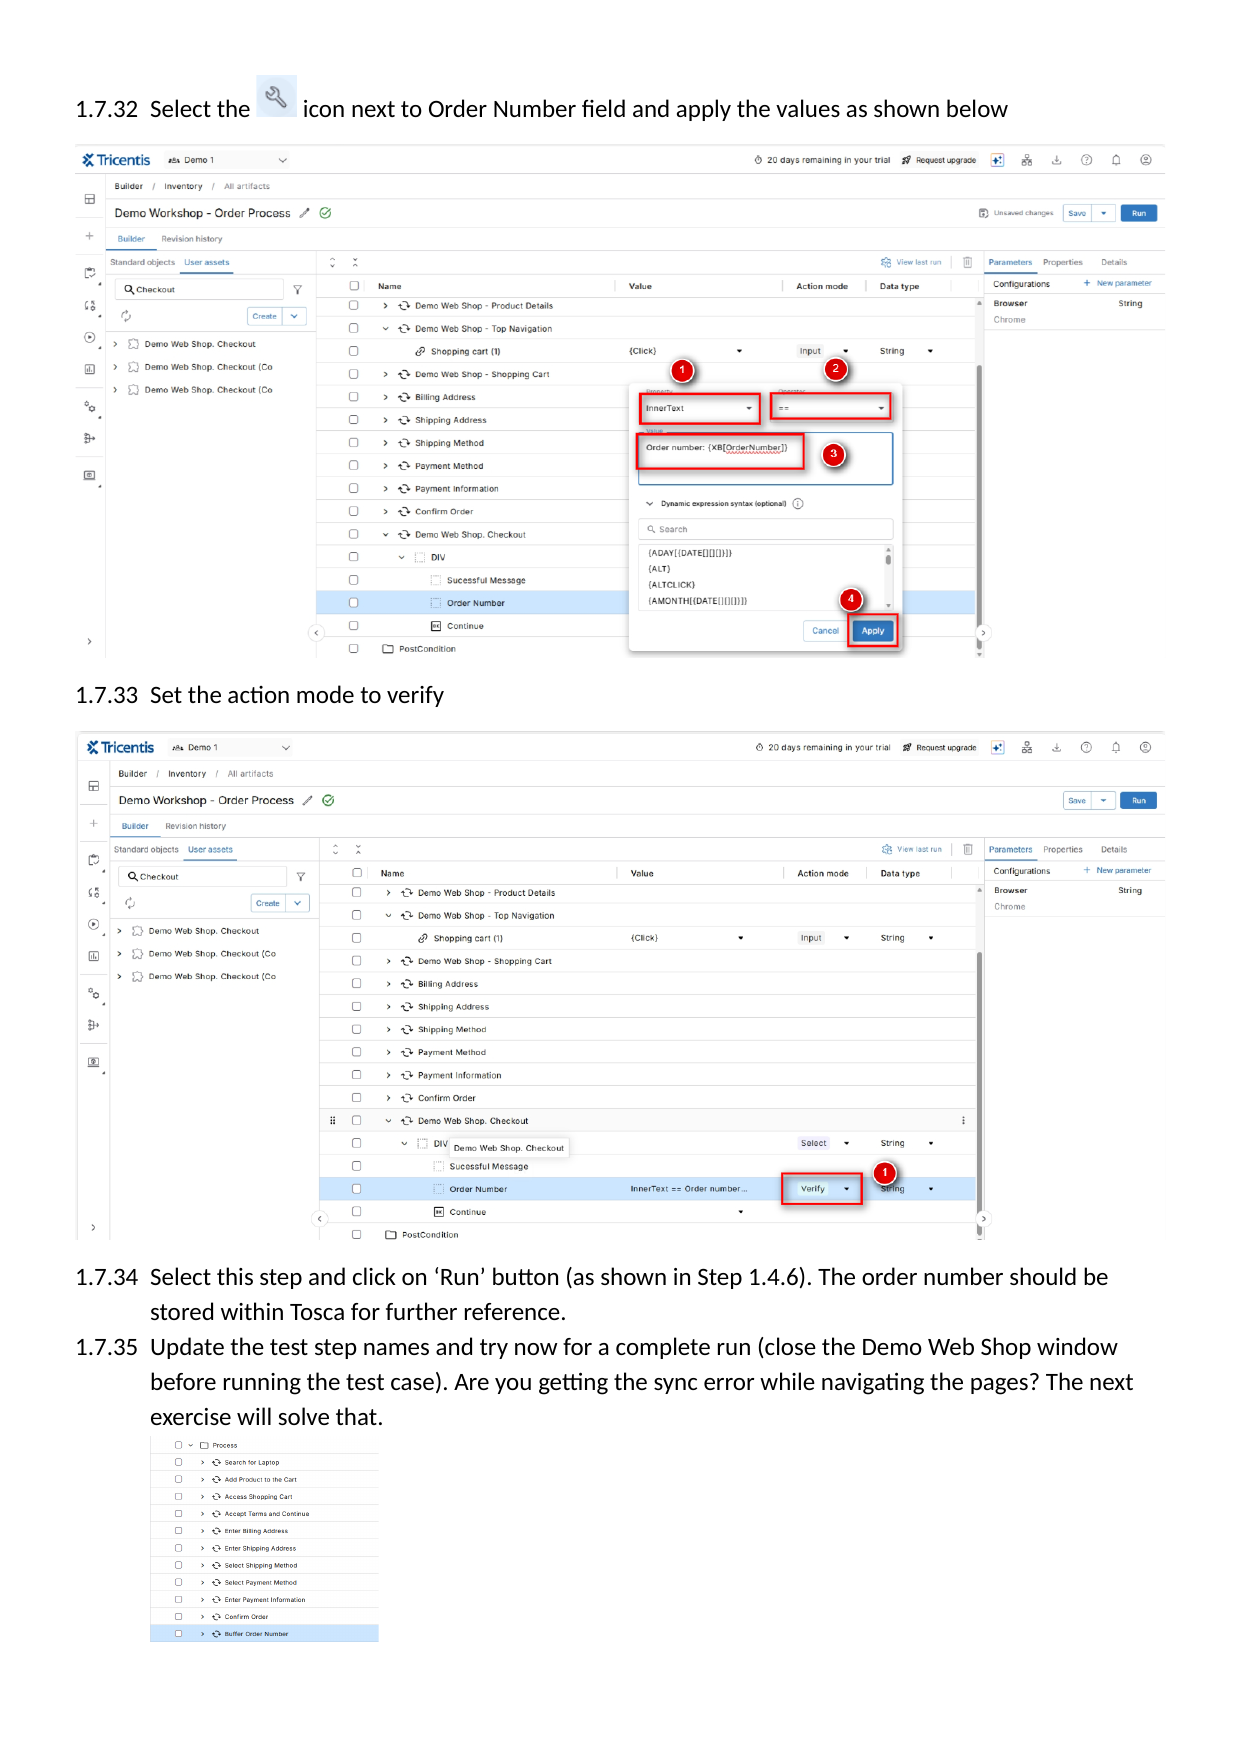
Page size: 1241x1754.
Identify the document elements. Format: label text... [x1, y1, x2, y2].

list Select this step and click on ‘Run’ button (as shown in Step 1.4.6). The order number should be stored within Tosca for further reference. [75, 1261, 1165, 1327]
picture [150, 1436, 379, 1642]
picture [75, 731, 1166, 1240]
list Set the action mode to verify [75, 679, 1165, 710]
list Update the test step names and try now for a complete run (close the Demo Web Shop window before running the test case). Are you getting the sync error while navigating the pages? The next exercise will solve that. [75, 1331, 1165, 1432]
list Select the icon next to Order Number field and apply the values as shown below [75, 75, 1165, 123]
picture [75, 144, 1166, 658]
picture [256, 75, 297, 117]
